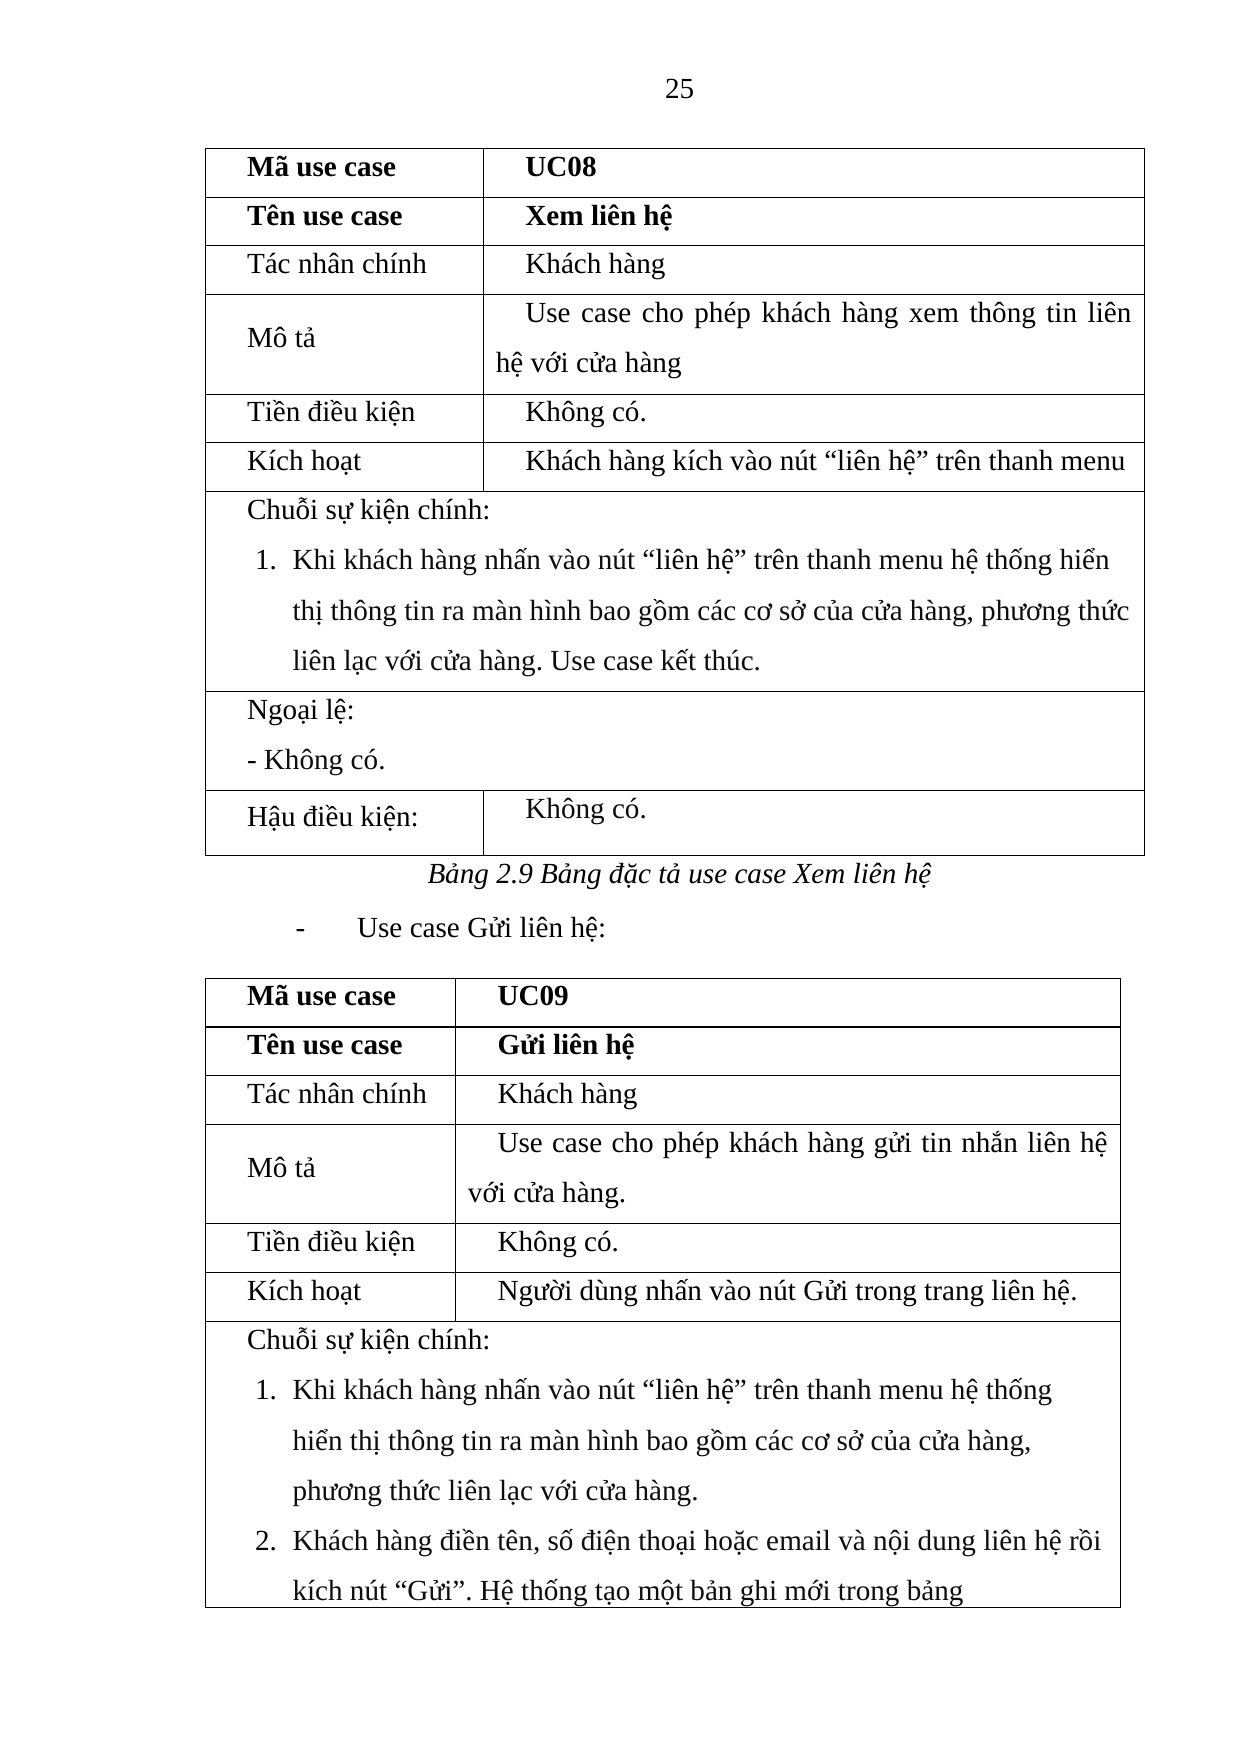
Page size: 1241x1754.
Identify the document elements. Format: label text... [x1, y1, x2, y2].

table_cell Kích hoạt [206, 1273, 455, 1321]
table_cell Kích hoạt [206, 443, 483, 491]
table_cell Không có. [484, 395, 1144, 442]
table_cell Chuỗi sự kiện chính: Khi khách hàng nhấn vào nút “liên hệ” trên thanh menu hệ thống hiển thị thông tin ra màn hình bao gồm các cơ sở của cửa hàng, phương thức liên lạc với cửa hàng. Use case kết thúc. [206, 492, 1144, 691]
table_cell Mô tả [206, 1125, 455, 1223]
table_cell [206, 1322, 1120, 1607]
table_header Mã use case [206, 149, 483, 197]
table_cell Gửi liên hệ [456, 1028, 1120, 1075]
table_cell Tên use case [206, 198, 483, 245]
table_cell Người dùng nhấn vào nút Gửi trong trang liên hệ. [456, 1273, 1120, 1321]
table_cell Ngoại lệ: - Không có. [206, 692, 1144, 790]
table_cell Tên use case [206, 1028, 455, 1075]
text Bảng 2.9 Bảng đặc tả use case Xem liên hệ [207, 856, 1122, 890]
table_header UC09 [456, 979, 1120, 1026]
table_cell Không có. [456, 1224, 1120, 1272]
table_cell Tiền điều kiện [206, 1224, 455, 1272]
table_cell Tiền điều kiện [206, 395, 483, 442]
list Use case Gửi liên hệ: [266, 911, 1122, 944]
table_cell Khách hàng [484, 246, 1144, 294]
table_cell Hậu điều kiện: [206, 791, 483, 855]
table_header Mã use case [206, 979, 455, 1026]
table_cell Tác nhân chính [206, 246, 483, 294]
table_cell Xem liên hệ [484, 198, 1144, 245]
table_cell Use case cho phép khách hàng gửi tin nhắn liên hệ với cửa hàng. [456, 1125, 1120, 1223]
table_header UC08 [484, 149, 1144, 197]
table_cell Khách hàng [456, 1076, 1120, 1124]
table_cell Mô tả [206, 295, 483, 393]
table_cell Use case cho phép khách hàng xem thông tin liên hệ với cửa hàng [484, 295, 1144, 393]
table_cell Không có. [484, 791, 1144, 855]
table_cell Khách hàng kích vào nút “liên hệ” trên thanh menu [484, 443, 1144, 491]
table_cell Tác nhân chính [206, 1076, 455, 1124]
